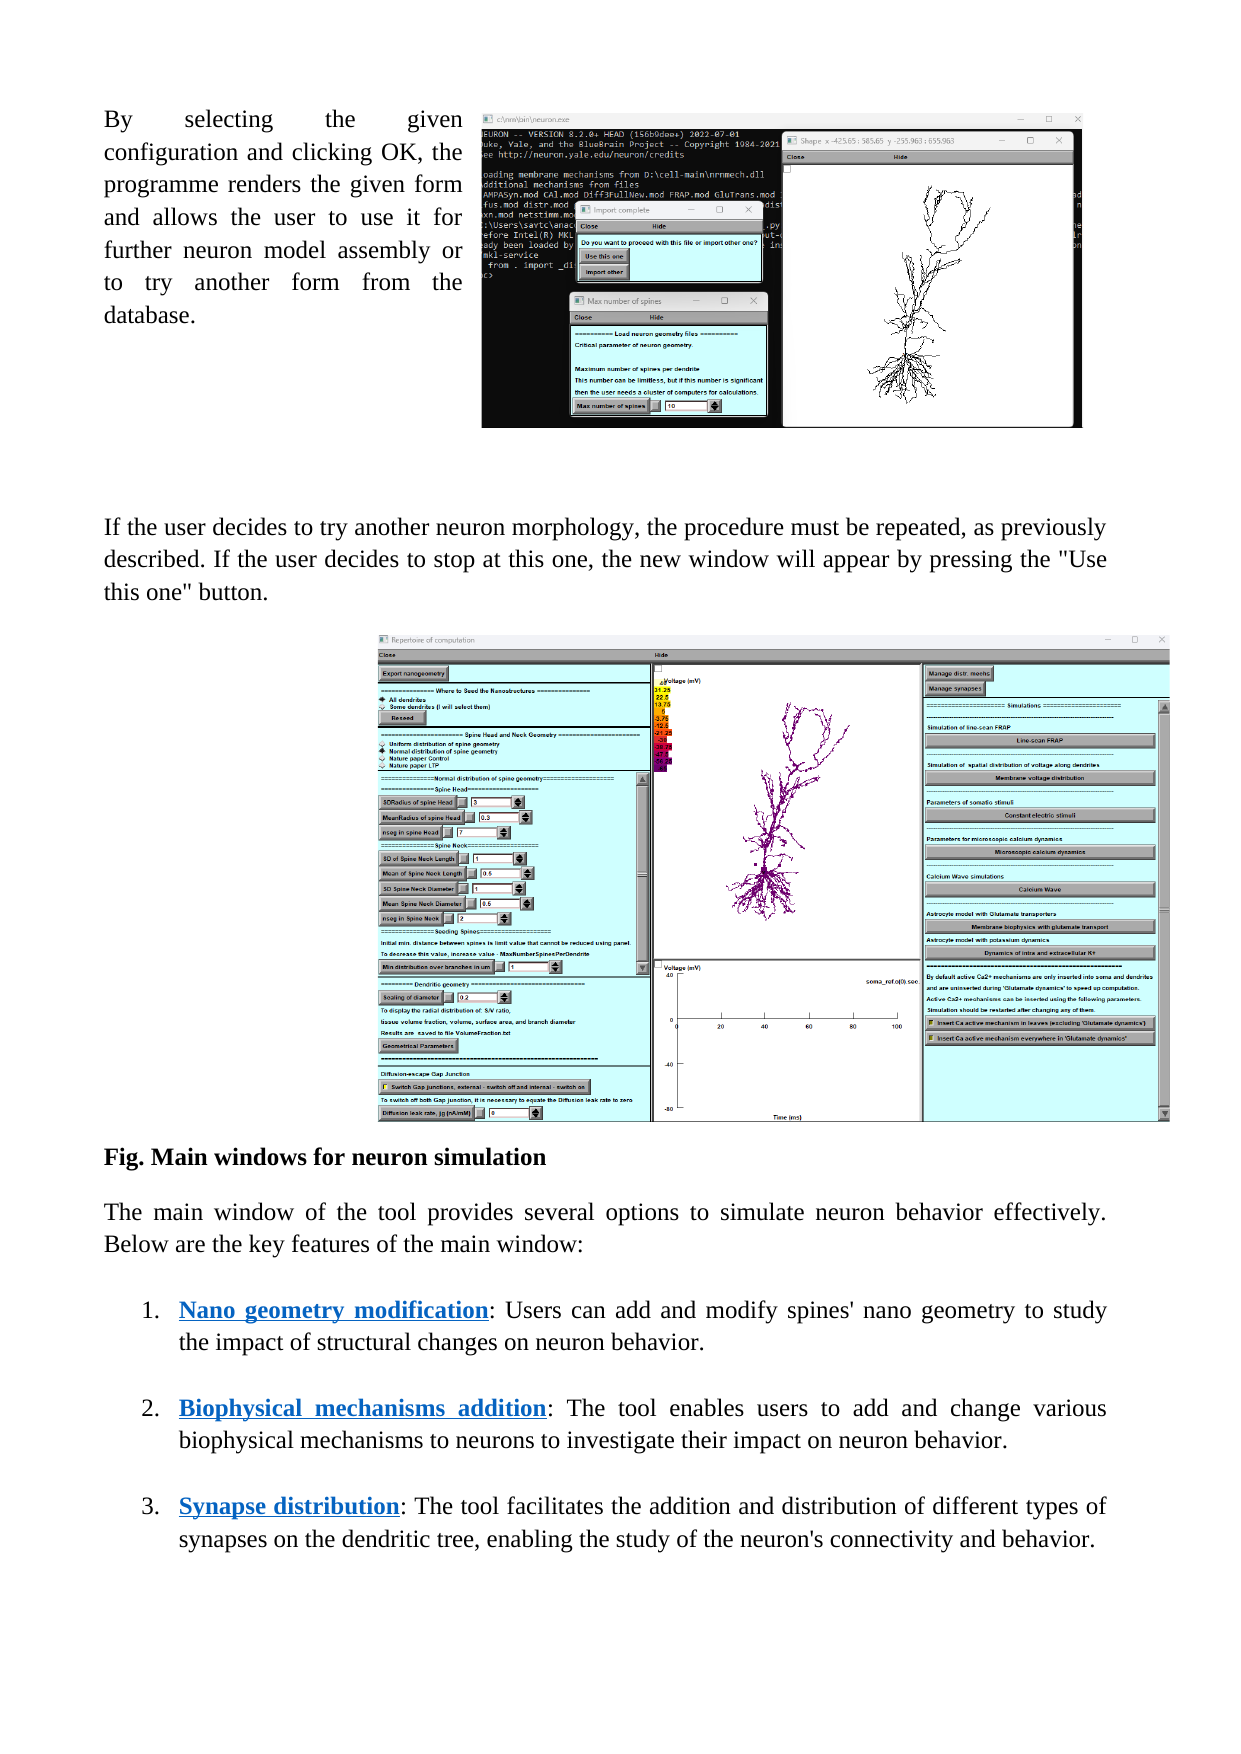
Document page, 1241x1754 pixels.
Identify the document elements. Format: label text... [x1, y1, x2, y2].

text The main window of the tool provides several options to simulate neuron behavior effectively. Below are the key features of the main window: [103, 1197, 1108, 1258]
text By selecting the given configuration and clicking OK, the programme renders the given form and allows the user to use it for further neuron model assembly or to try another form from the database. [103, 104, 1108, 329]
list Synapse distribution: The tool facilitates the addition and distribution of different types of synapses on the dendritic tree, enabling the study of the neuron's connectivity and behavior. [141, 1491, 1108, 1552]
picture [377, 635, 1170, 1122]
text Fig. Main windows for neuron simulation [103, 1146, 1152, 1171]
list Biophysical mechanisms addition: The tool enables users to add and change various biophysical mechanisms to neurons to investigate their impact on neuron behavior. [141, 1393, 1108, 1454]
text If the user decides to try another neuron morphology, the procedure must be repeated, as previously described. If the user decides to stop at this one, the new window will appear by pressing the "Use this one" button. [103, 512, 1108, 606]
list Nano geometry modification: Users can add and modify spines' nano geometry to study the impact of structural changes on neuron behavior. [141, 1295, 1108, 1356]
picture [481, 113, 1084, 428]
